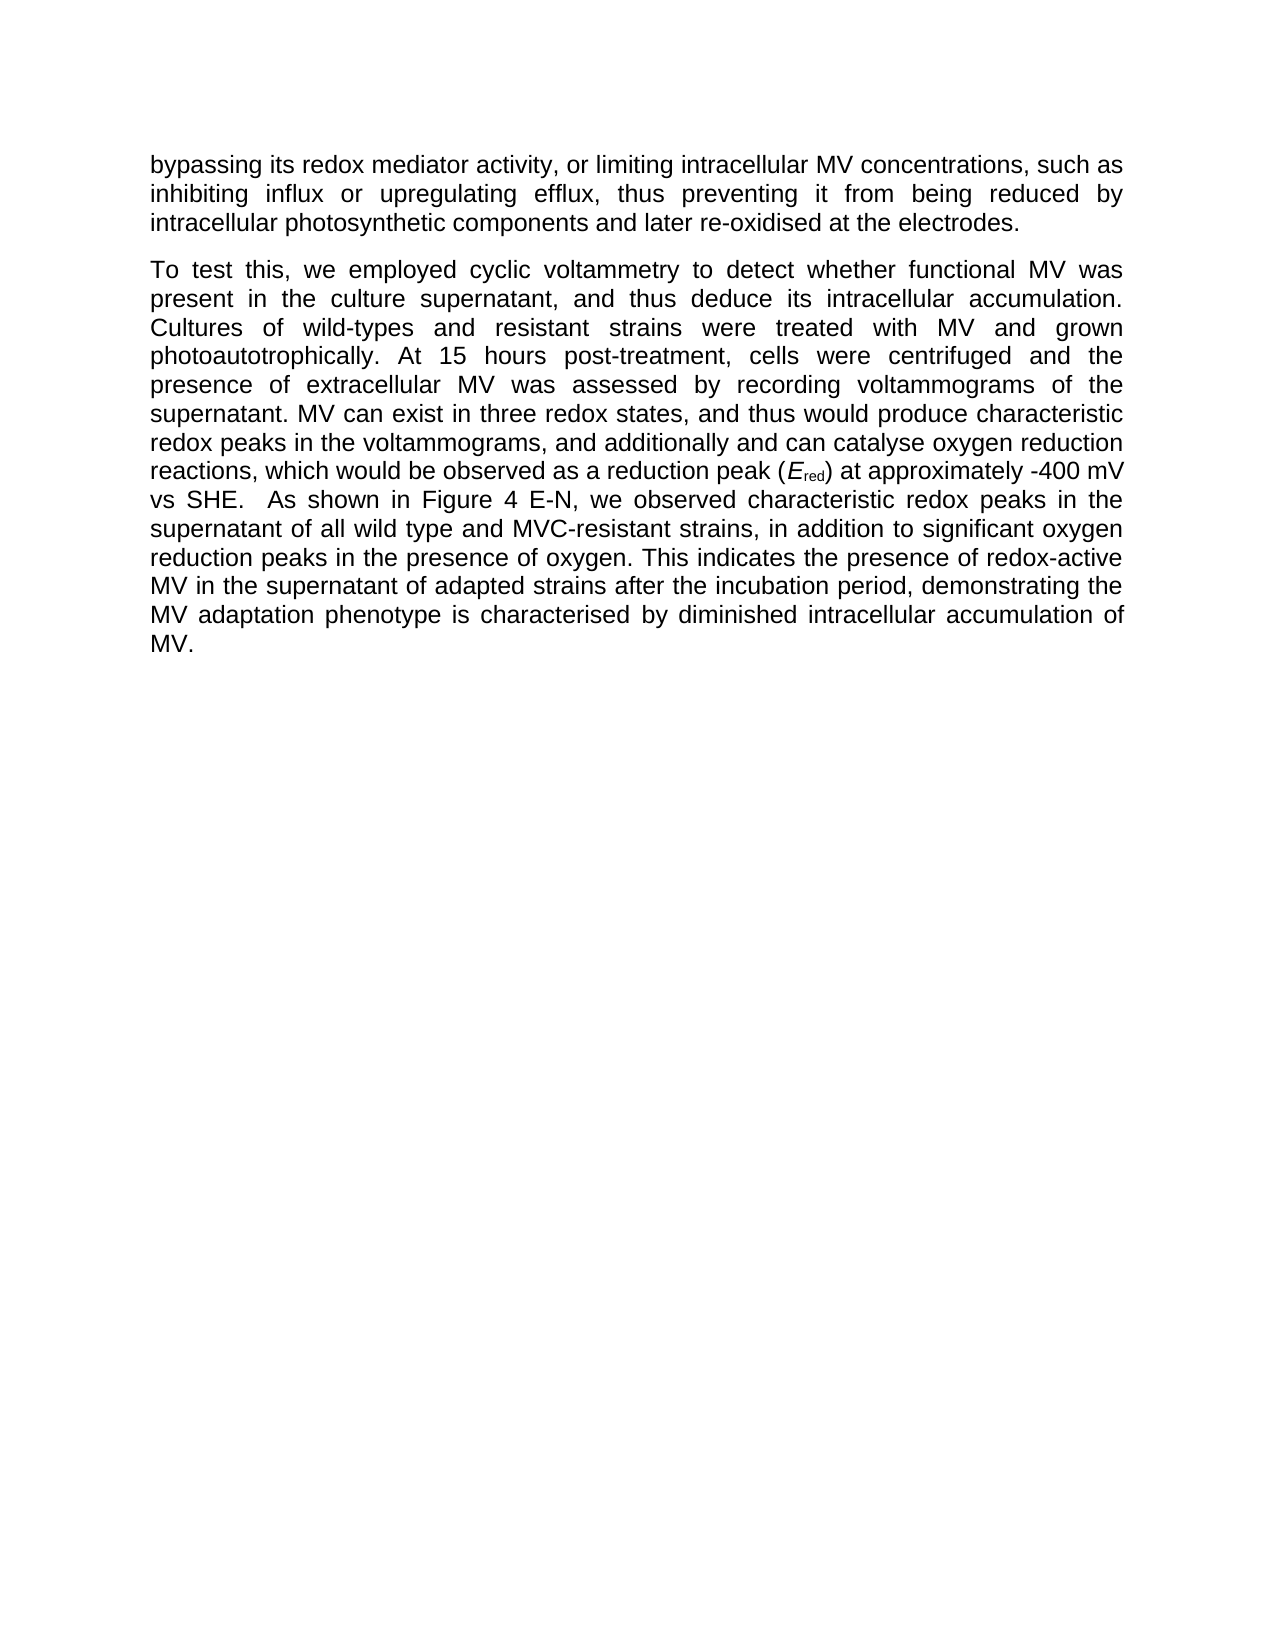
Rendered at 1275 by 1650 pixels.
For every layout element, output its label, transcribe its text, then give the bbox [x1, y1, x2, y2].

text To test this, we employed cyclic voltammetry to detect whether functional MV was present in the culture supernatant, and thus deduce its intracellular accumulation. Cultures of wild-types and resistant strains were treated with MV and grown photoautotrophically. At 15 hours post-treatment, cells were centrifuged and the presence of extracellular MV was assessed by recording voltammograms of the supernatant. MV can exist in three redox states, and thus would produce characteristic redox peaks in the voltammograms, and additionally and can catalyse oxygen reduction reactions, which would be observed as a reduction peak (Ered) at approximately -400 mV vs SHE. As shown in Figure 4 E-N, we observed characteristic redox peaks in the supernatant of all wild type and MVC-resistant strains, in addition to significant oxygen reduction peaks in the presence of oxygen. This indicates the presence of redox-active MV in the supernatant of adapted strains after the incubation period, demonstrating the MV adaptation phenotype is characterised by diminished intracellular accumulation of MV. [150, 255, 1125, 657]
